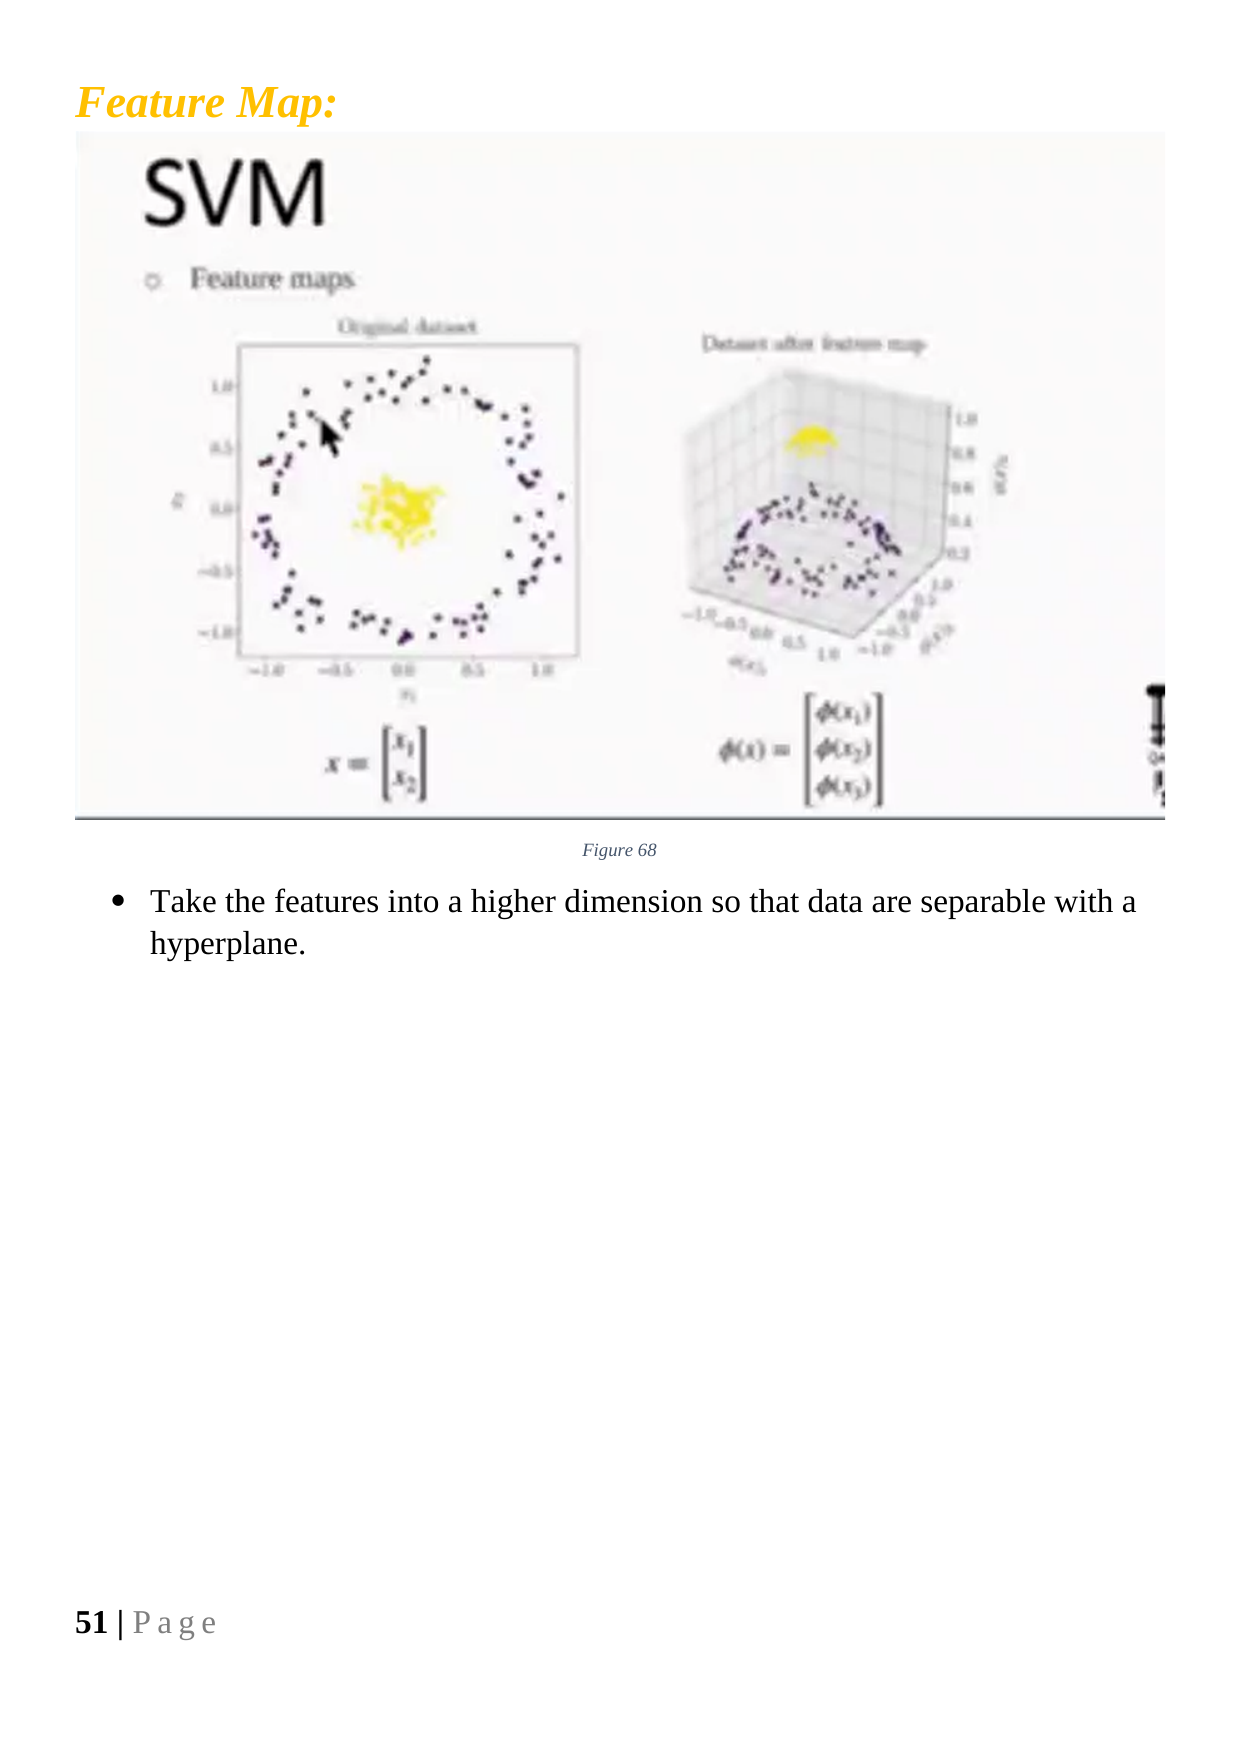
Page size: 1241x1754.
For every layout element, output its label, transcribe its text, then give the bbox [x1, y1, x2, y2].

text Figure 68 [75, 839, 1165, 861]
list Take the features into a higher dimension so that data are separable with a hyperplane. [112, 882, 1165, 961]
picture [75, 131, 1166, 820]
subtitle Feature Map: [75, 75, 1165, 128]
